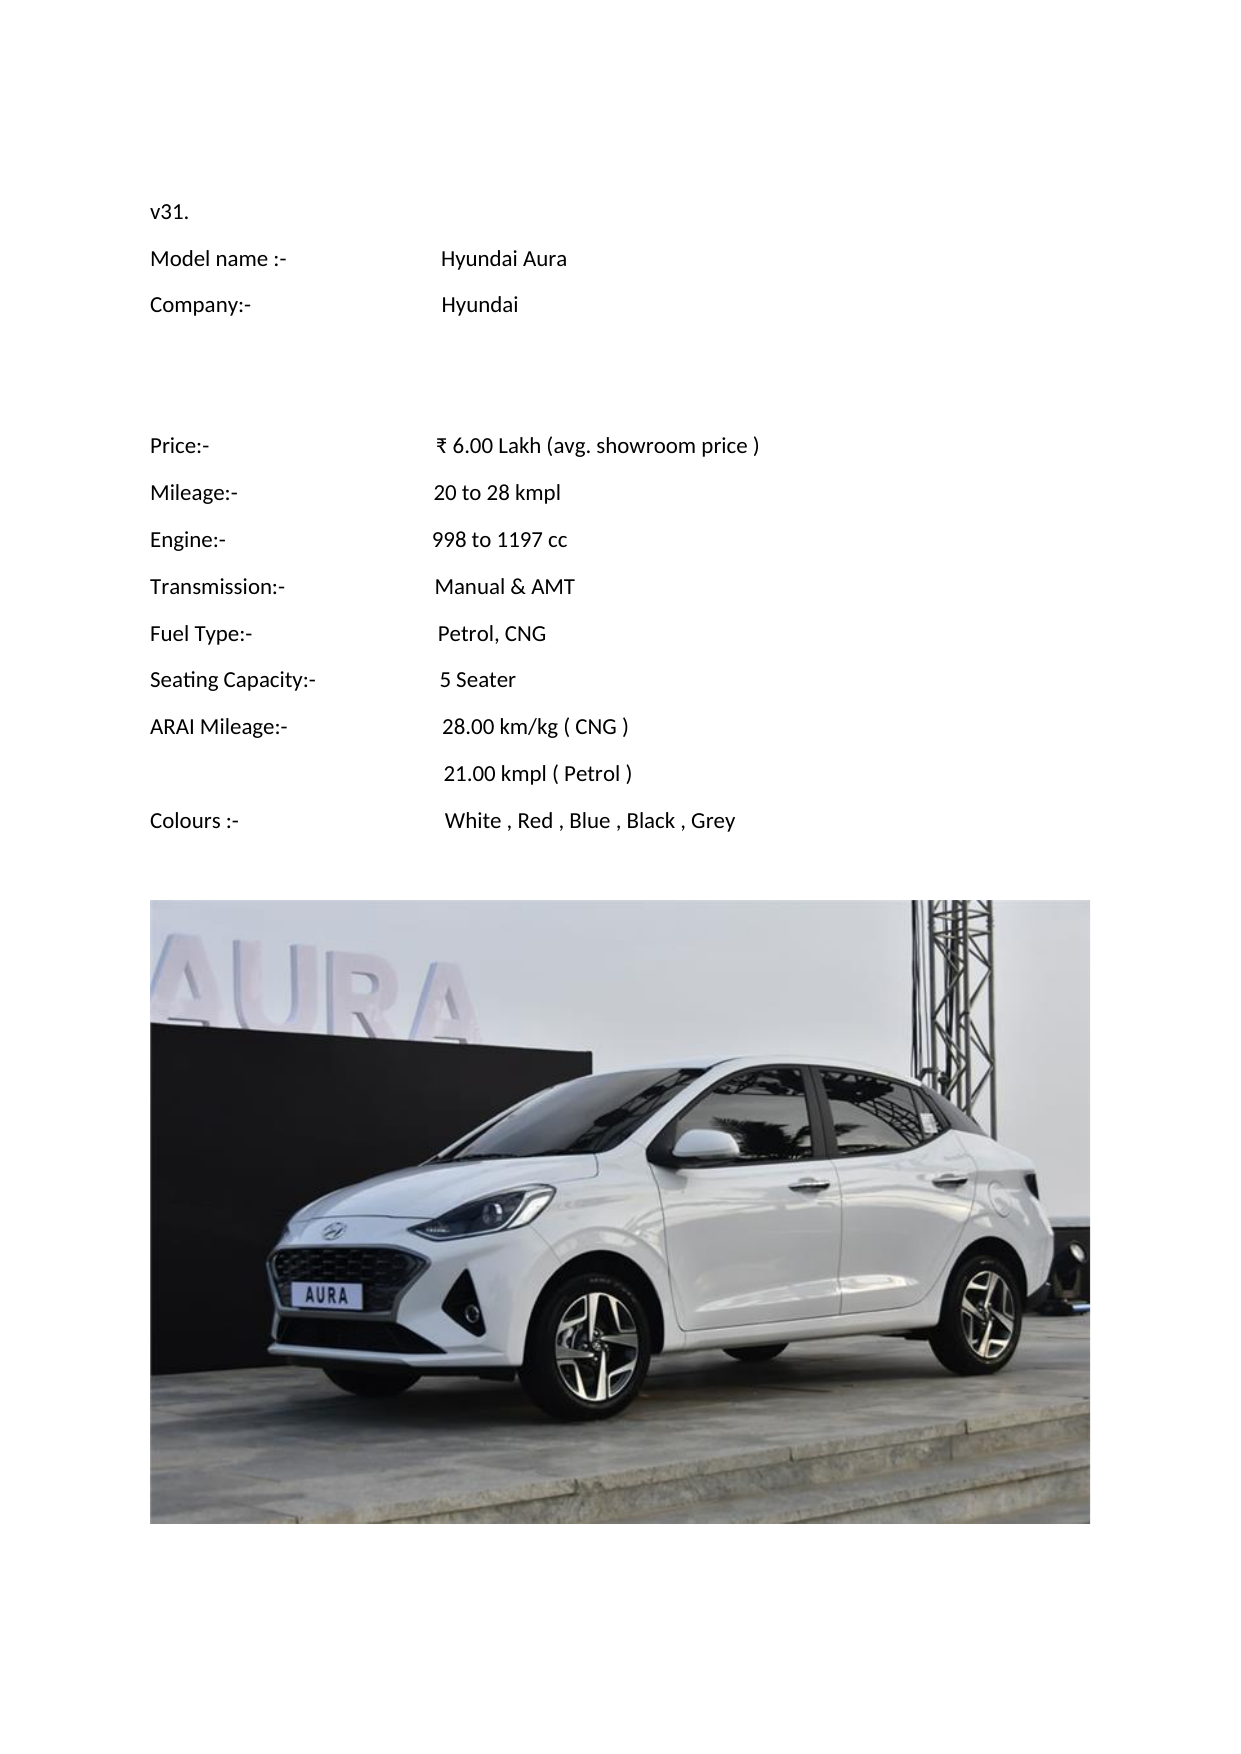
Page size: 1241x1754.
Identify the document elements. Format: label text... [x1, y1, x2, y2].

picture [150, 900, 1091, 1524]
text v31. [150, 197, 1090, 225]
text Seating Capacity:- 5 Seater [150, 666, 1090, 694]
text Engine:- 998 to 1197 cc [150, 525, 1090, 553]
text Transmission:- Manual & AMT [150, 572, 1090, 600]
text Fuel Type:- Petrol, CNG [150, 619, 1090, 647]
text Mileage:- 20 to 28 kmpl [150, 478, 1090, 506]
text Colours :- White , Red , Blue , Black , Grey [150, 806, 1090, 834]
text 21.00 kmpl ( Petrol ) [150, 759, 1090, 787]
text ARAI Mileage:- 28.00 km/kg ( CNG ) [150, 712, 1090, 741]
text Price:- ₹ 6.00 Lakh (avg. showroom price ) [150, 431, 1090, 459]
text Model name :- Hyundai Aura [150, 244, 1090, 272]
text Company:- Hyundai [150, 291, 1090, 319]
